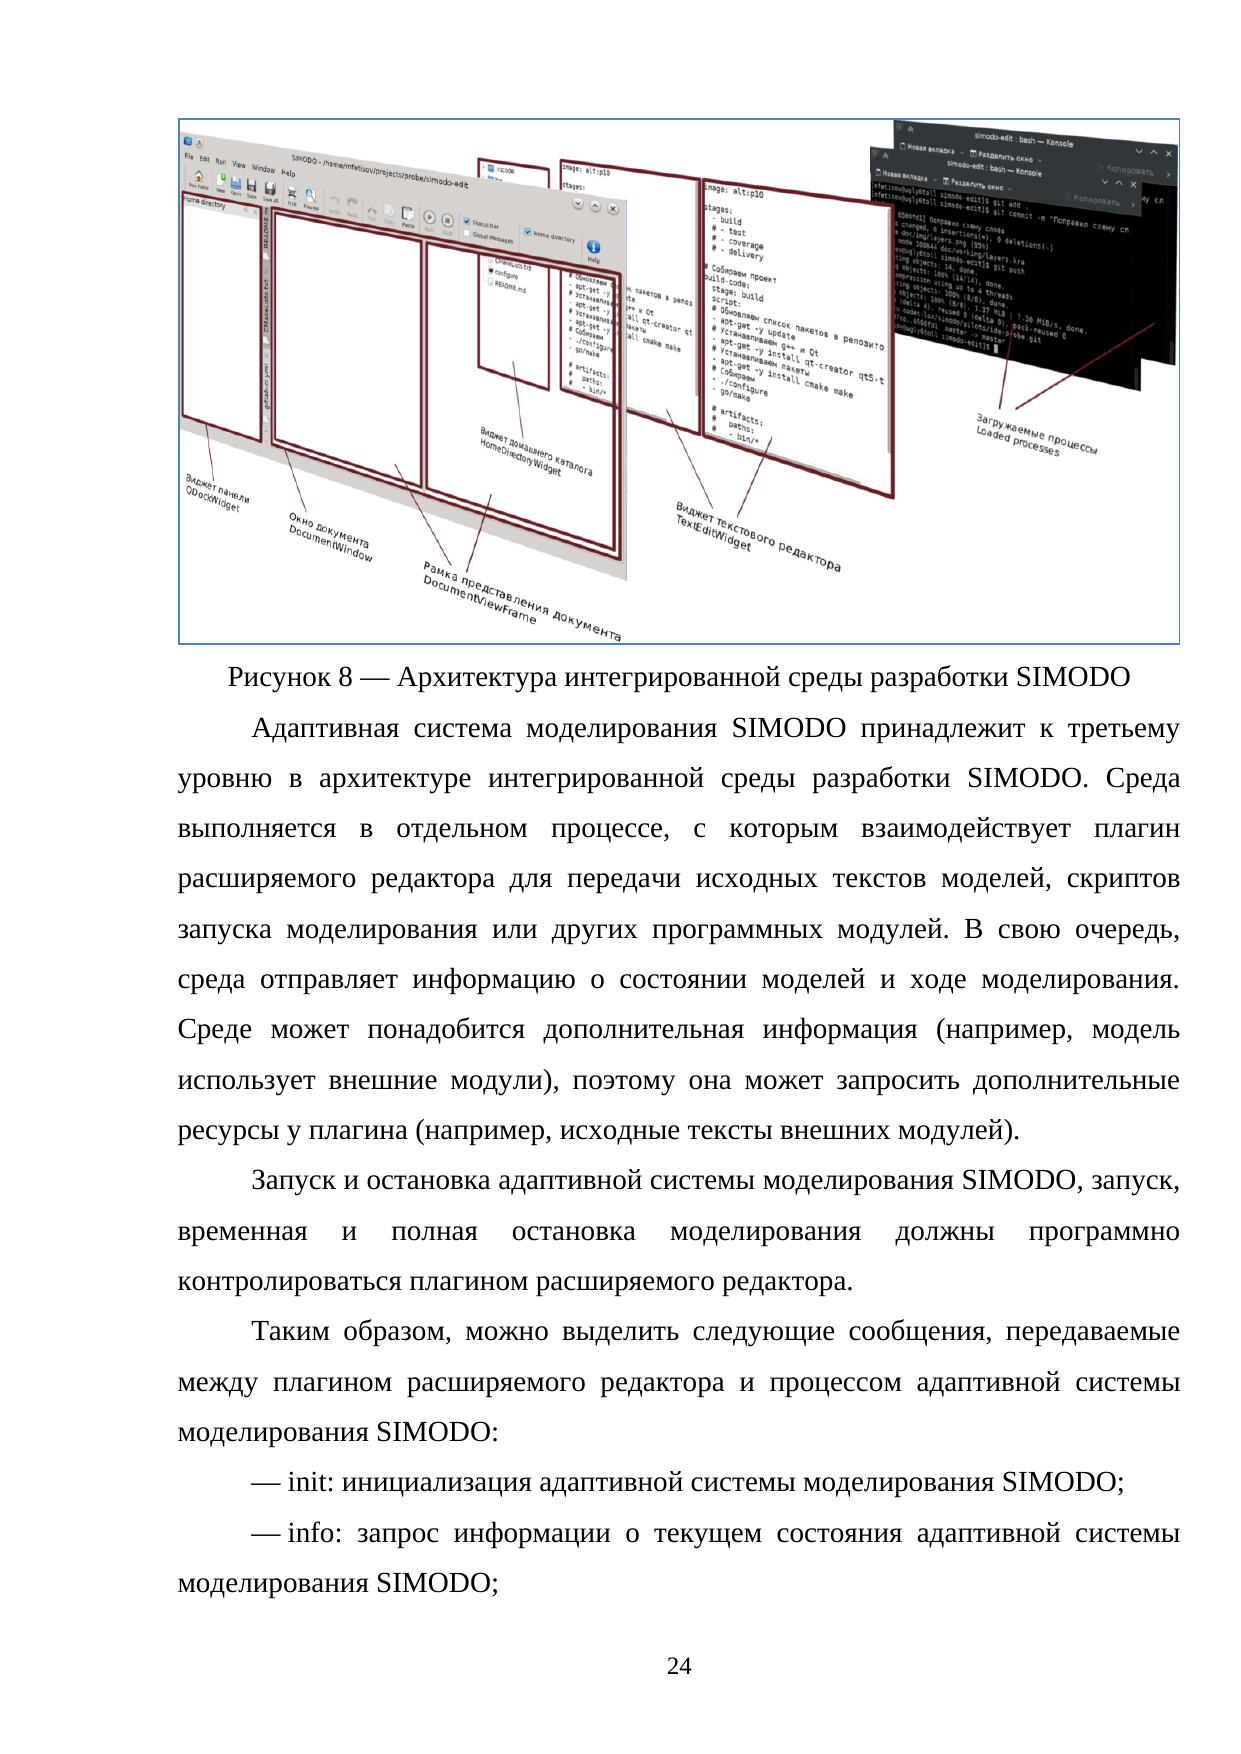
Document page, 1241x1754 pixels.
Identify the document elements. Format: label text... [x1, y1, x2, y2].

text Рисунок 8 — Архитектура интегрированной среды разработки SIMODO [177, 659, 1181, 693]
picture [180, 120, 1179, 643]
text Таким образом, можно выделить следующие сообщения, передаваемые между плагином расширяемого редактора и процессом адаптивной системы моделирования SIMODO: [177, 1313, 1181, 1448]
list info: запрос информации о текущем состояния адаптивной системы моделирования SIMODO; [177, 1515, 1181, 1598]
text Запуск и остановка адаптивной системы моделирования SIMODO, запуск, временная и полная остановка моделирования должны программно контролироваться плагином расширяемого редактора. [177, 1162, 1181, 1297]
list init: инициализация адаптивной системы моделирования SIMODO; [177, 1464, 1181, 1498]
text Адаптивная система моделирования SIMODO принадлежит к третьему уровню в архитектуре интегрированной среды разработки SIMODO. Среда выполняется в отдельном процессе, с которым взаимодействует плагин расширяемого редактора для передачи исходных текстов моделей, скриптов запуска моделирования или других программных модулей. В свою очередь, среда отправляет информацию о состоянии моделей и ходе моделирования. Среде может понадобится дополнительная информация (например, модель использует внешние модули), поэтому она может запросить дополнительные ресурсы у плагина (например, исходные тексты внешних модулей). [177, 710, 1181, 1146]
